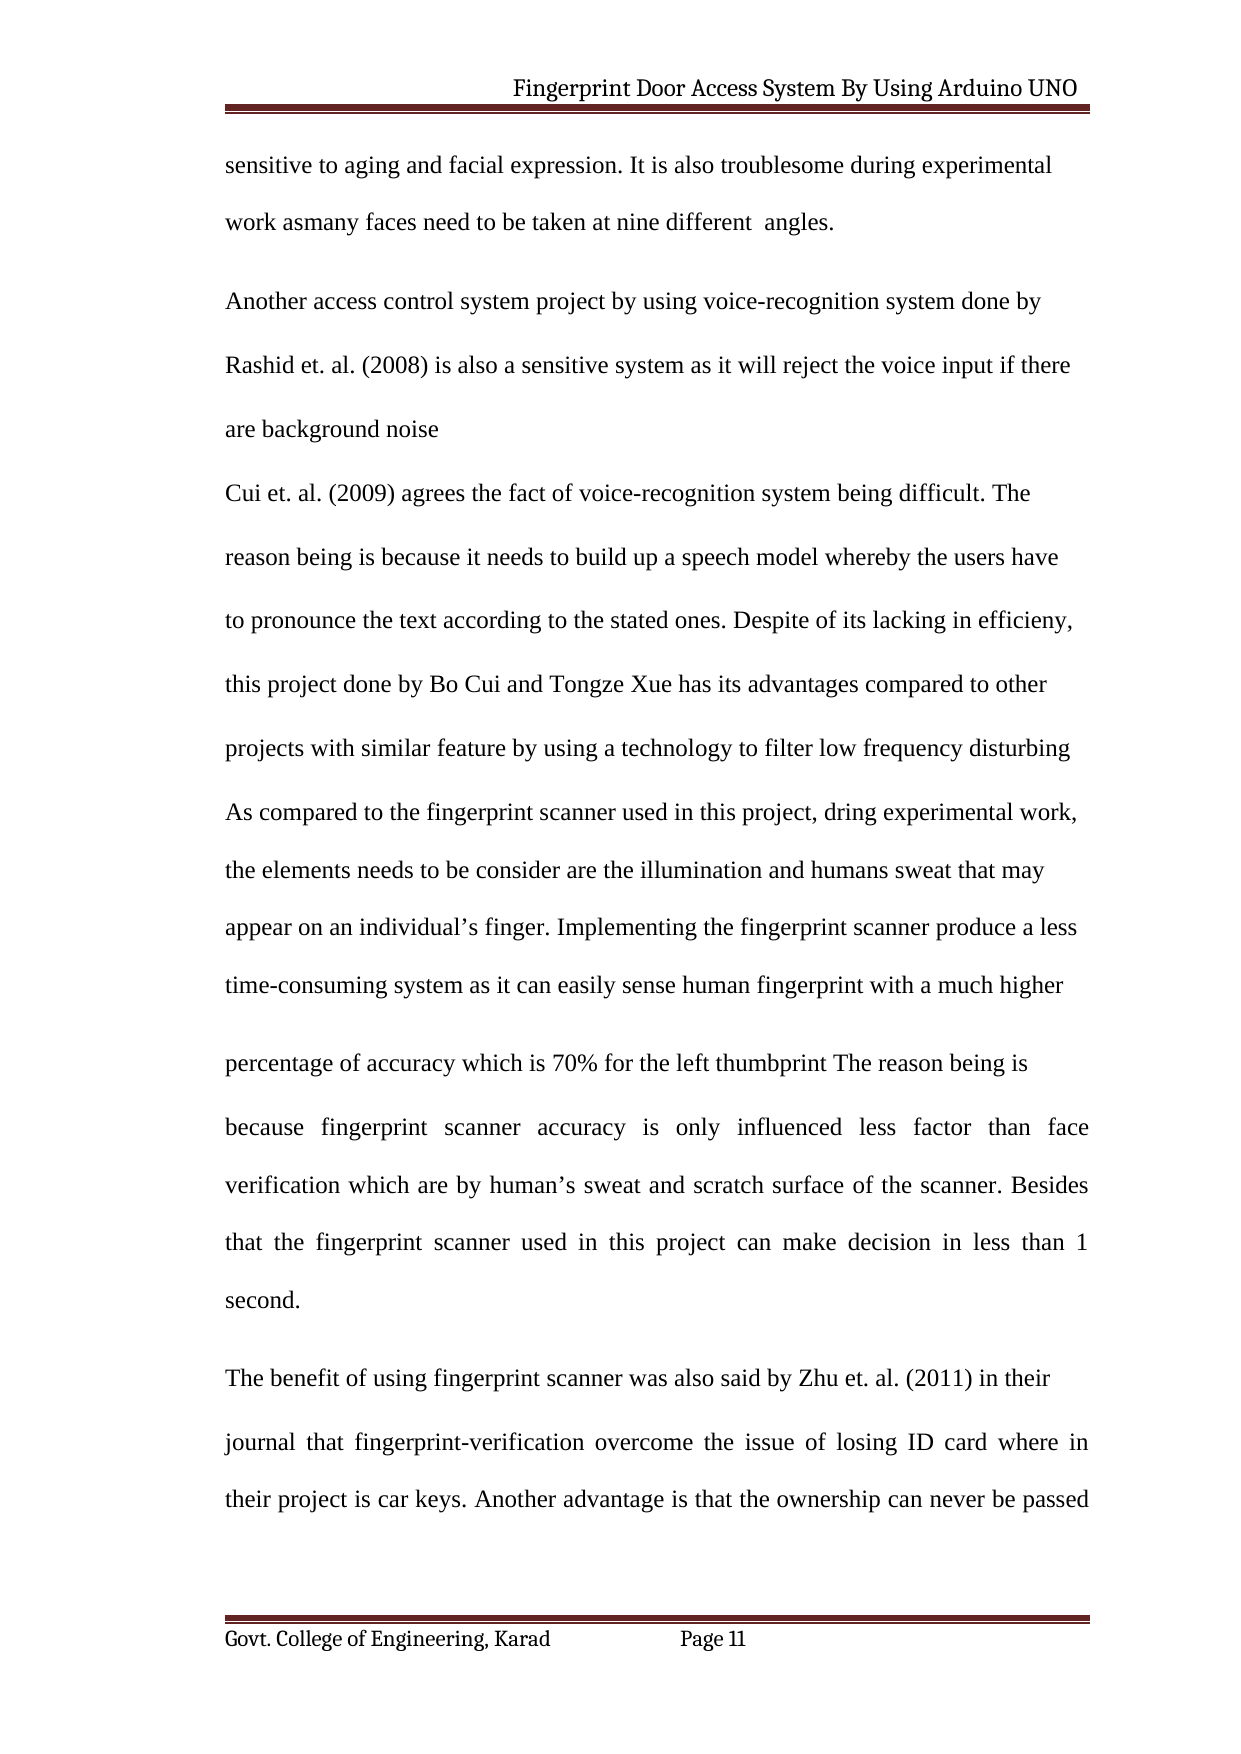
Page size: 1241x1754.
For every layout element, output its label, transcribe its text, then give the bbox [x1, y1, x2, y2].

text this project done by Bo Cui and Tongze Xue has its advantages compared to other [225, 669, 1090, 698]
text projects with similar feature by using a technology to filter low frequency disturbing [225, 733, 1090, 762]
text As compared to the fingerprint scanner used in this project, dring experimental work, the elements needs to be consider are the illumination and humans sweat that may appear on an individual’s finger. Implementing the fingerprint scanner produce a less time-consuming system as it can easily sense human fingerprint with a much higher [225, 797, 1090, 999]
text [225, 150, 1090, 236]
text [225, 1427, 1090, 1513]
text Another access control system project by using voice-recognition system done by [225, 286, 1090, 314]
text are background noise [225, 414, 1090, 442]
text Rashid et. al. (2008) is also a sensitive system as it will reject the voice input if there [225, 350, 1090, 378]
text Cui et. al. (2009) agrees the fact of voice-recognition system being difficult. The [225, 478, 1090, 506]
text The benefit of using fingerprint scanner was also said by Zhu et. al. (2011) in their [225, 1363, 1090, 1392]
text percentage of accuracy which is 70% for the left thumbprint The reason being is [225, 1048, 1090, 1077]
text to pronounce the text according to the stated ones. Despite of its lacking in efficieny, [225, 606, 1090, 634]
text because fingerprint scanner accuracy is only influenced less factor than face verification which are by human’s sweat and scratch surface of the scanner. Besides that the fingerprint scanner used in this project can make decision in less than 1 second. [225, 1112, 1090, 1313]
text reason being is because it needs to build up a speech model whereby the users have [225, 542, 1090, 570]
